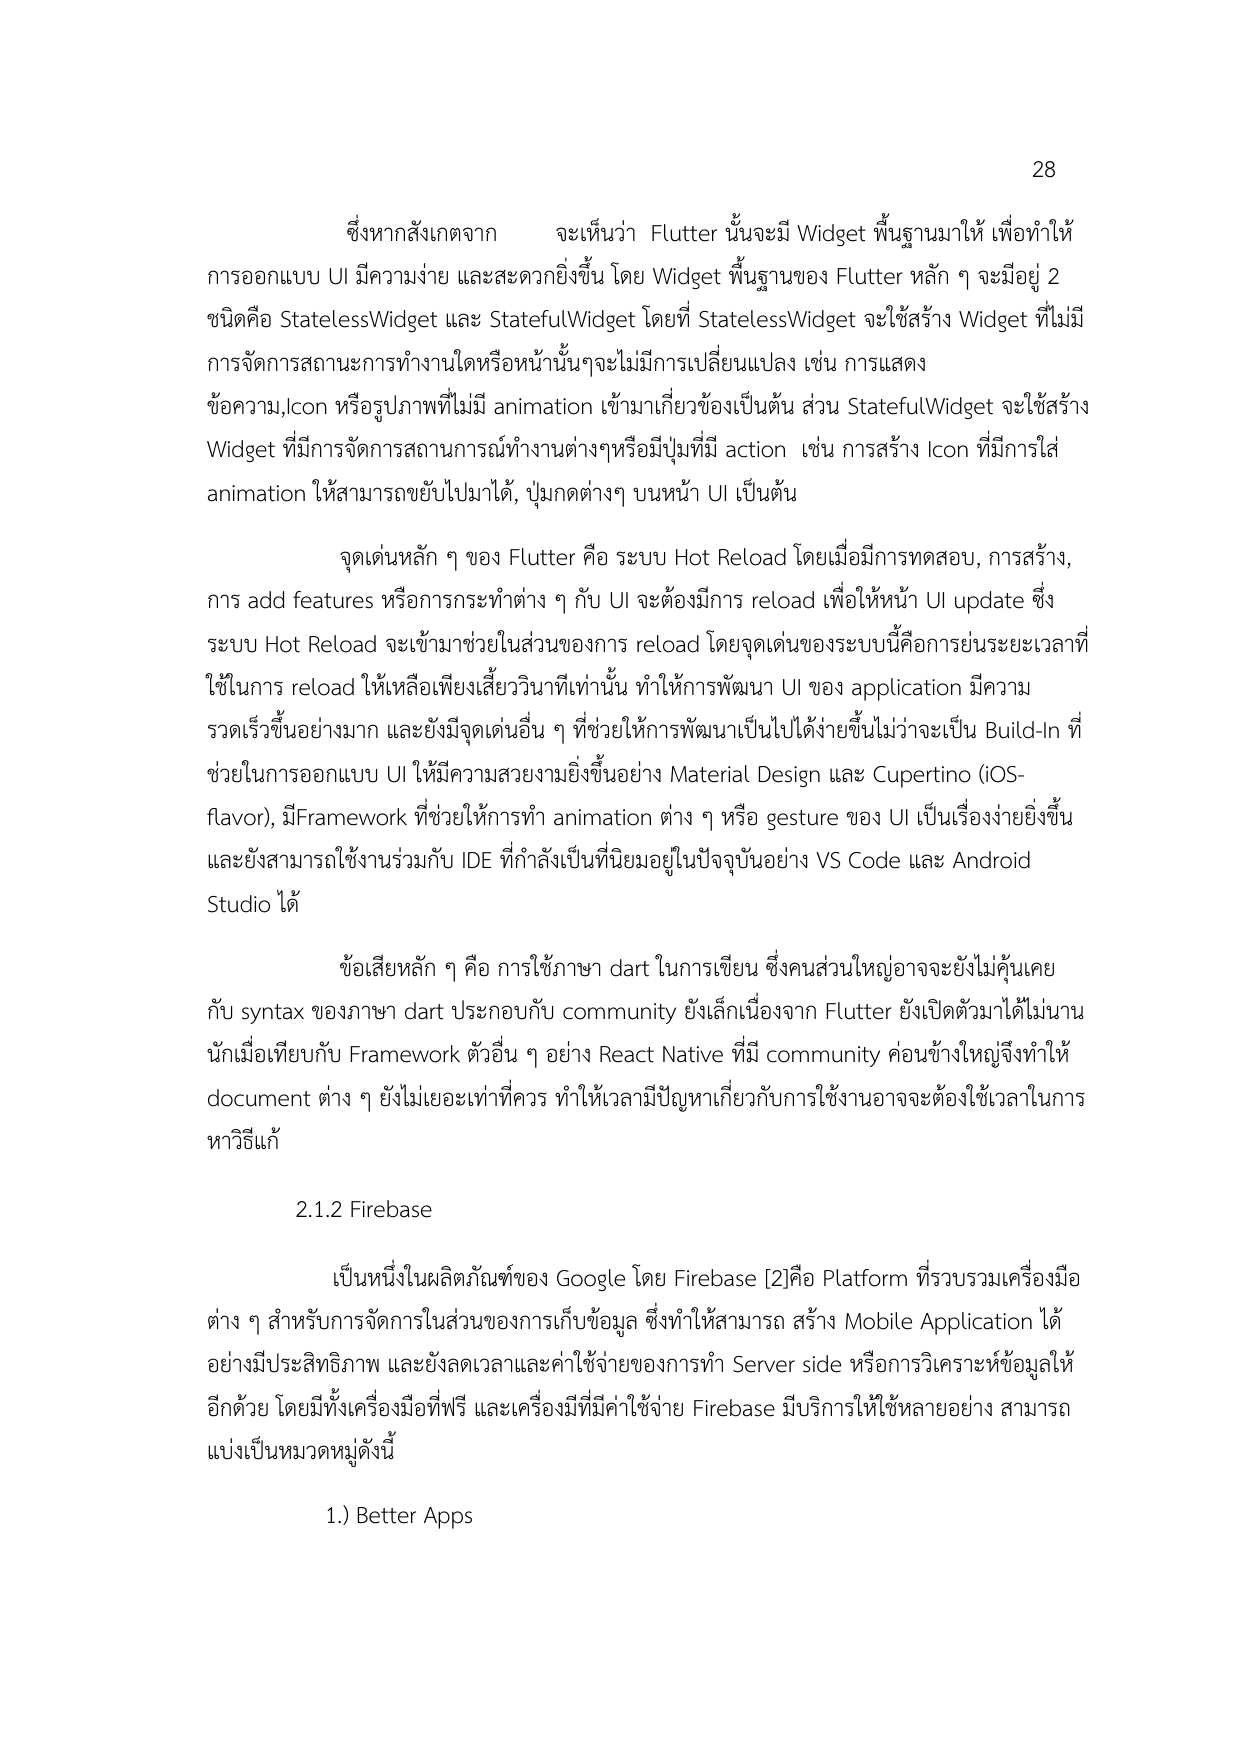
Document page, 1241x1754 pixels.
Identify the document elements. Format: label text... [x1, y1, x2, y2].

text เป็นหนึ่งในผลิตภัณฑ์ของ Google โดย Firebase คือ Platform ที่รวบรวมเครื่องมือต่าง ๆ สำหรับการจัดการในส่วนของการเก็บข้อมูล ซึ่งทำให้สามารถ สร้าง Mobile Application ได้อย่างมีประสิทธิภาพ และยังลดเวลาและค่าใช้จ่ายของการทำ Server side หรือการวิเคราะห์ข้อมูลให้อีกด้วย โดยมีทั้งเครื่องมือที่ฟรี และเครื่องมีที่มีค่าใช้จ่าย Firebase มีบริการให้ใช้หลายอย่าง สามารถแบ่งเป็นหมวดหมู่ดังนี้ [207, 1257, 1092, 1468]
subtitle Firebase [207, 1188, 1092, 1226]
text จุดเด่นหลัก ๆ ของ Flutter คือ ระบบ Hot Reload โดยเมื่อมีการทดสอบ, การสร้าง, การadd features หรือการกระทําต่าง ๆ กับ UI จะต้องมีการ reload เพื่อให้หน้า UI update ซึ่งระบบHot Reload จะเข้ามาช่วยในส่วนของการ reload โดยจุดเด่นของระบบนี้คือการย่นระยะเวลาที่ใช้ในการ reload ให้เหลือเพียงเสี้ยววินาทีเท่านั้น ทําให้การพัฒนา UI ของ application มีความรวดเร็วขึ้นอย่างมาก และยังมีจุดเด่นอื่น ๆ ที่ช่วยให้การพัฒนาเป็นไปได้ง่ายขึ้นไม่ว่าจะเป็น Build-In ที่ช่วยในการออกแบบ UI ให้มีความสวยงามยิ่งขึ้นอย่าง Material Design และ Cupertino (iOS-flavor), มีFramework ที่ช่วยให้การทํา animation ต่าง ๆ หรือ gesture ของ UI เป็นเรื่องง่ายยิ่งขึ้น และยังสามารถใช้งานร่วมกับ IDE ที่กําลังเป็นที่นิยมอยู่ในปัจจุบันอย่าง VS Code และ Android Studio ได้ [207, 536, 1092, 920]
list 1.) Better Apps [282, 1494, 1092, 1532]
text ซึ่งหากสังเกตจาก จะเห็นว่า Flutter นั้นจะมี Widget พื้นฐานมาให้ เพื่อทำให้การออกแบบ UI มีความง่าย และสะดวกยิ่งขึ้น โดย Widget พื้นฐานของ Flutter หลัก ๆ จะมีอยู่ 2 ชนิดคือ StatelessWidget และ StatefulWidget โดยที่ StatelessWidget จะใช้สร้าง Widget ที่ไม่มีการจัดการสถานะการทำงานใดหรือหน้านั้นๆจะไม่มีการเปลี่ยนแปลง เช่น การแสดงข้อความ,Iconหรือรูปภาพที่ไม่มี animation เข้ามาเกี่ยวข้องเป็นต้น ส่วน StatefulWidget จะใช้สร้าง Widget ที่มีการจัดการสถานการณ์ทำงานต่างๆหรือมีปุ่มที่มี action เช่น การสร้าง Icon ที่มีการใส่ animation ให้สามารถขยับไปมาได้, ปุ่มกดต่างๆ บนหน้า UI เป็นต้น [207, 212, 1092, 509]
text ข้อเสียหลัก ๆ คือ การใช้ภาษา dart ในการเขียน ซึ่งคนส่วนใหญ่อาจจะยังไม่คุ้นเคยกับsyntax ของภาษา dart ประกอบกับ community ยังเล็กเนื่องจาก Flutter ยังเปิดตัวมาได้ไม่นานนักเมื่อเทียบกับ Framework ตัวอื่น ๆ อย่าง React Native ที่มี community ค่อนข้างใหญ่จึงทําให้ document ต่าง ๆ ยังไม่เยอะเท่าที่ควร ทําให้เวลามีปัญหาเกี่ยวกับการใช้งานอาจจะต้องใช้เวลาในการหาวิธีแก้ [207, 947, 1092, 1158]
